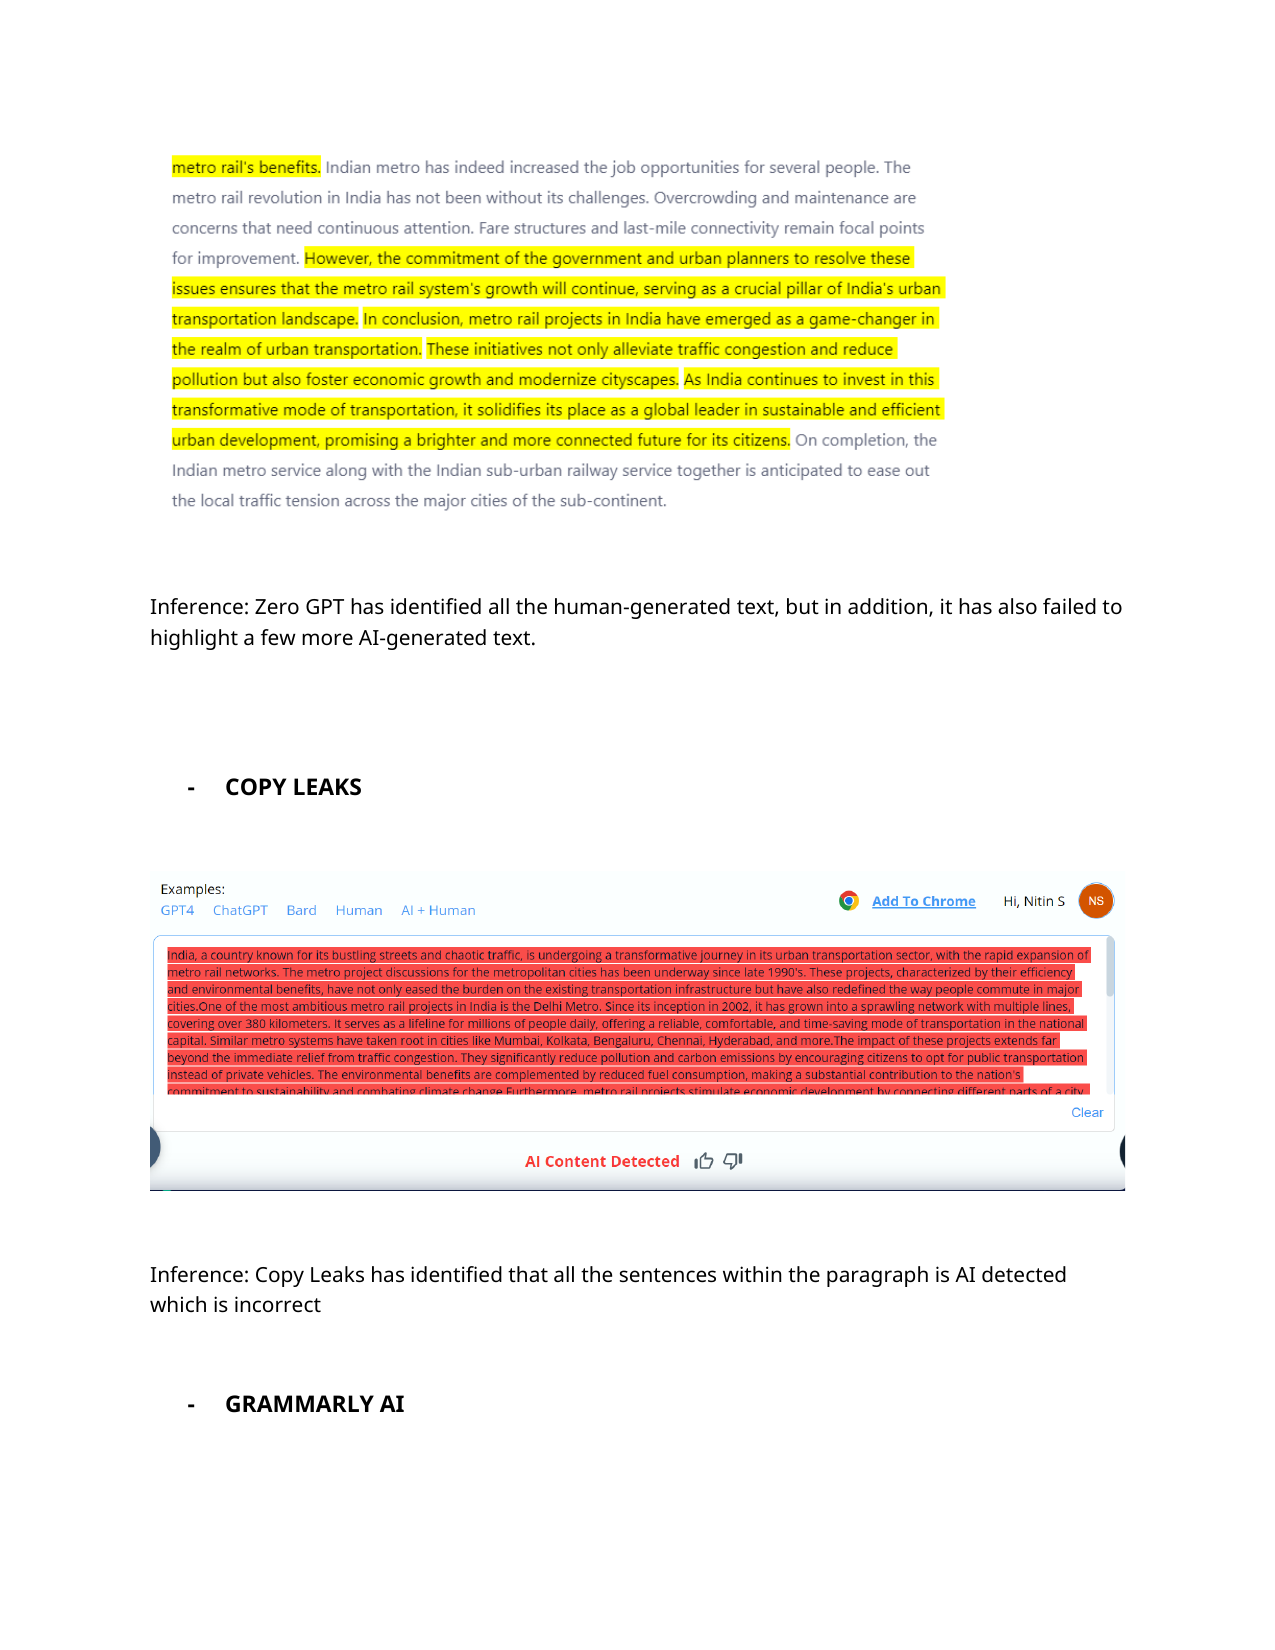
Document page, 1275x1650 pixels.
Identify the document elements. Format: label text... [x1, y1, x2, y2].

picture [150, 871, 1125, 1191]
list GRAMMARLY AI [187, 1388, 1125, 1419]
picture [150, 150, 980, 523]
list COPY LEAKS [187, 771, 1125, 802]
text Inference: Copy Leaks has identified that all the sentences within the paragraph is AI detected which is incorrect [150, 1260, 1125, 1319]
text Inference: Zero GPT has identified all the human-generated text, but in addition, it has also failed to highlight a few more AI-generated text. [150, 592, 1125, 651]
